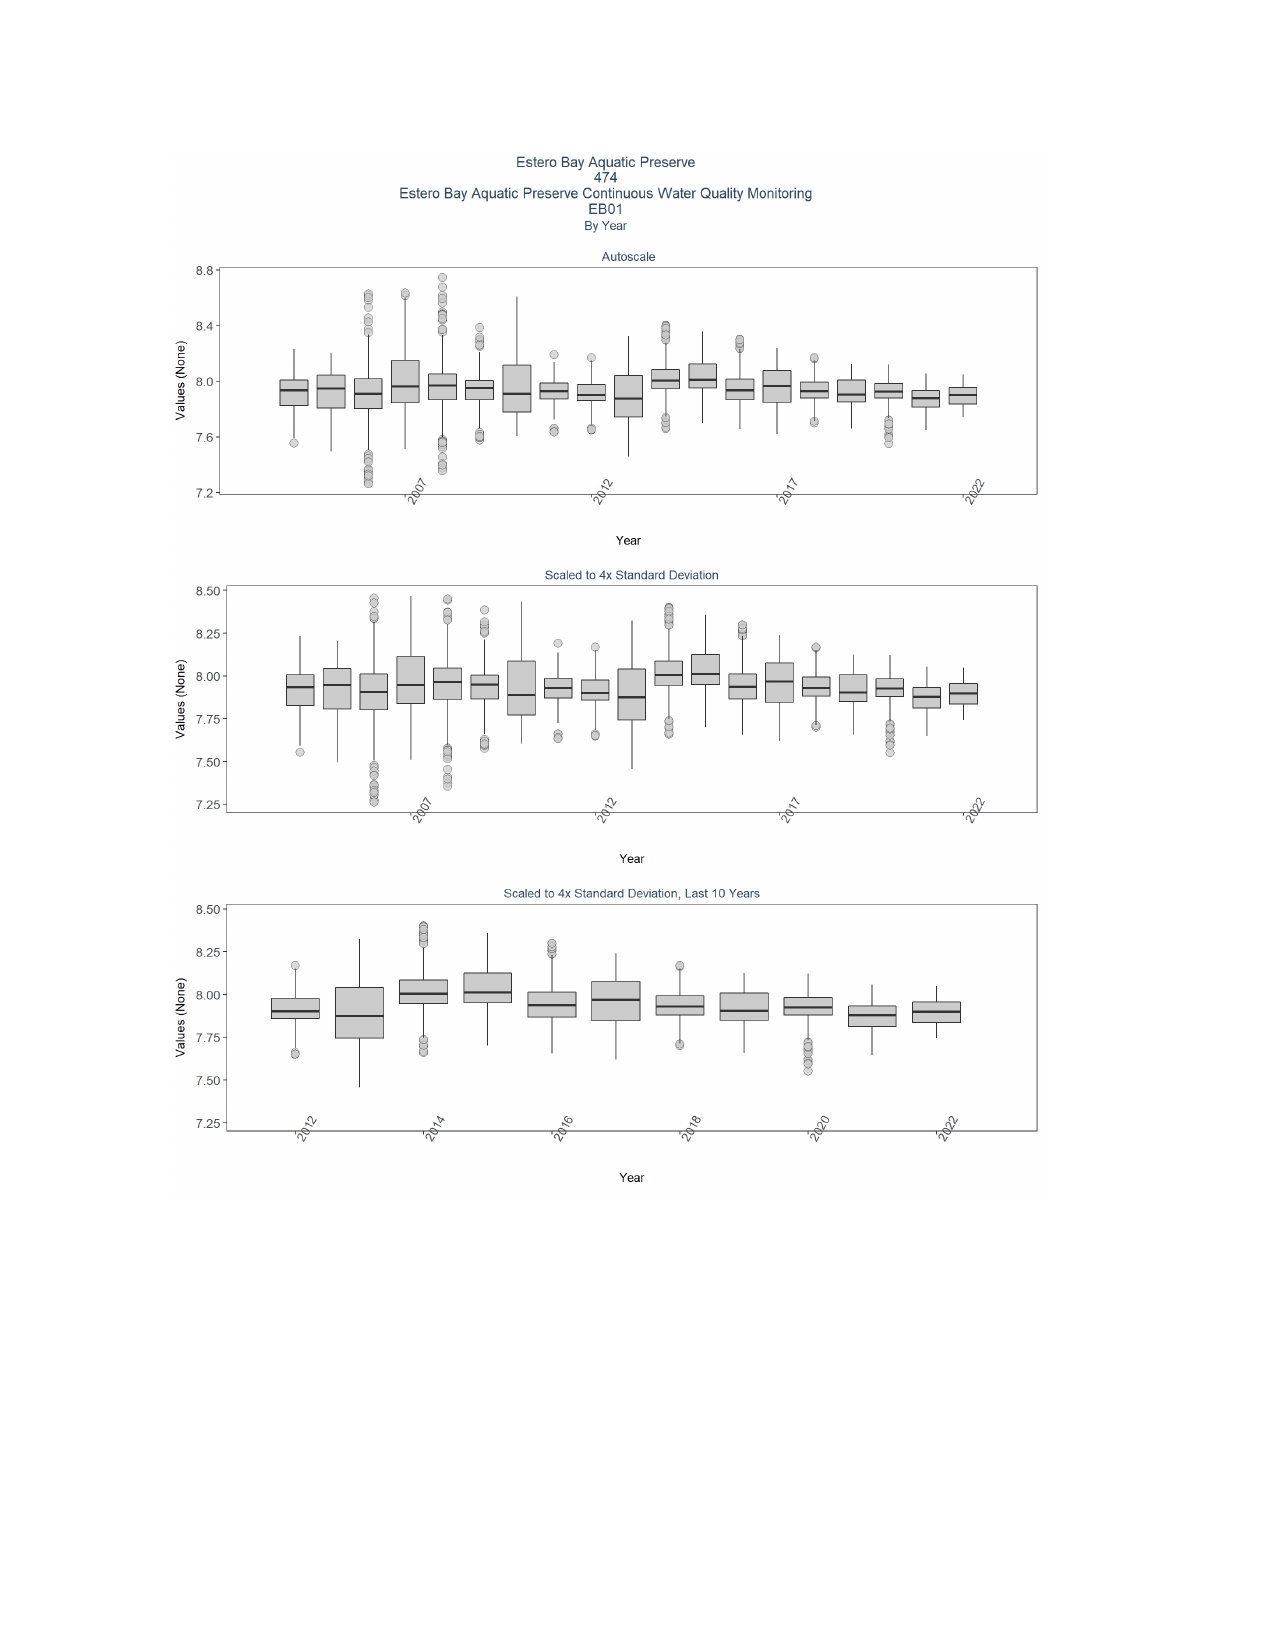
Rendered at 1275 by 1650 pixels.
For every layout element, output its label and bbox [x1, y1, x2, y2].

picture [168, 150, 1044, 1200]
